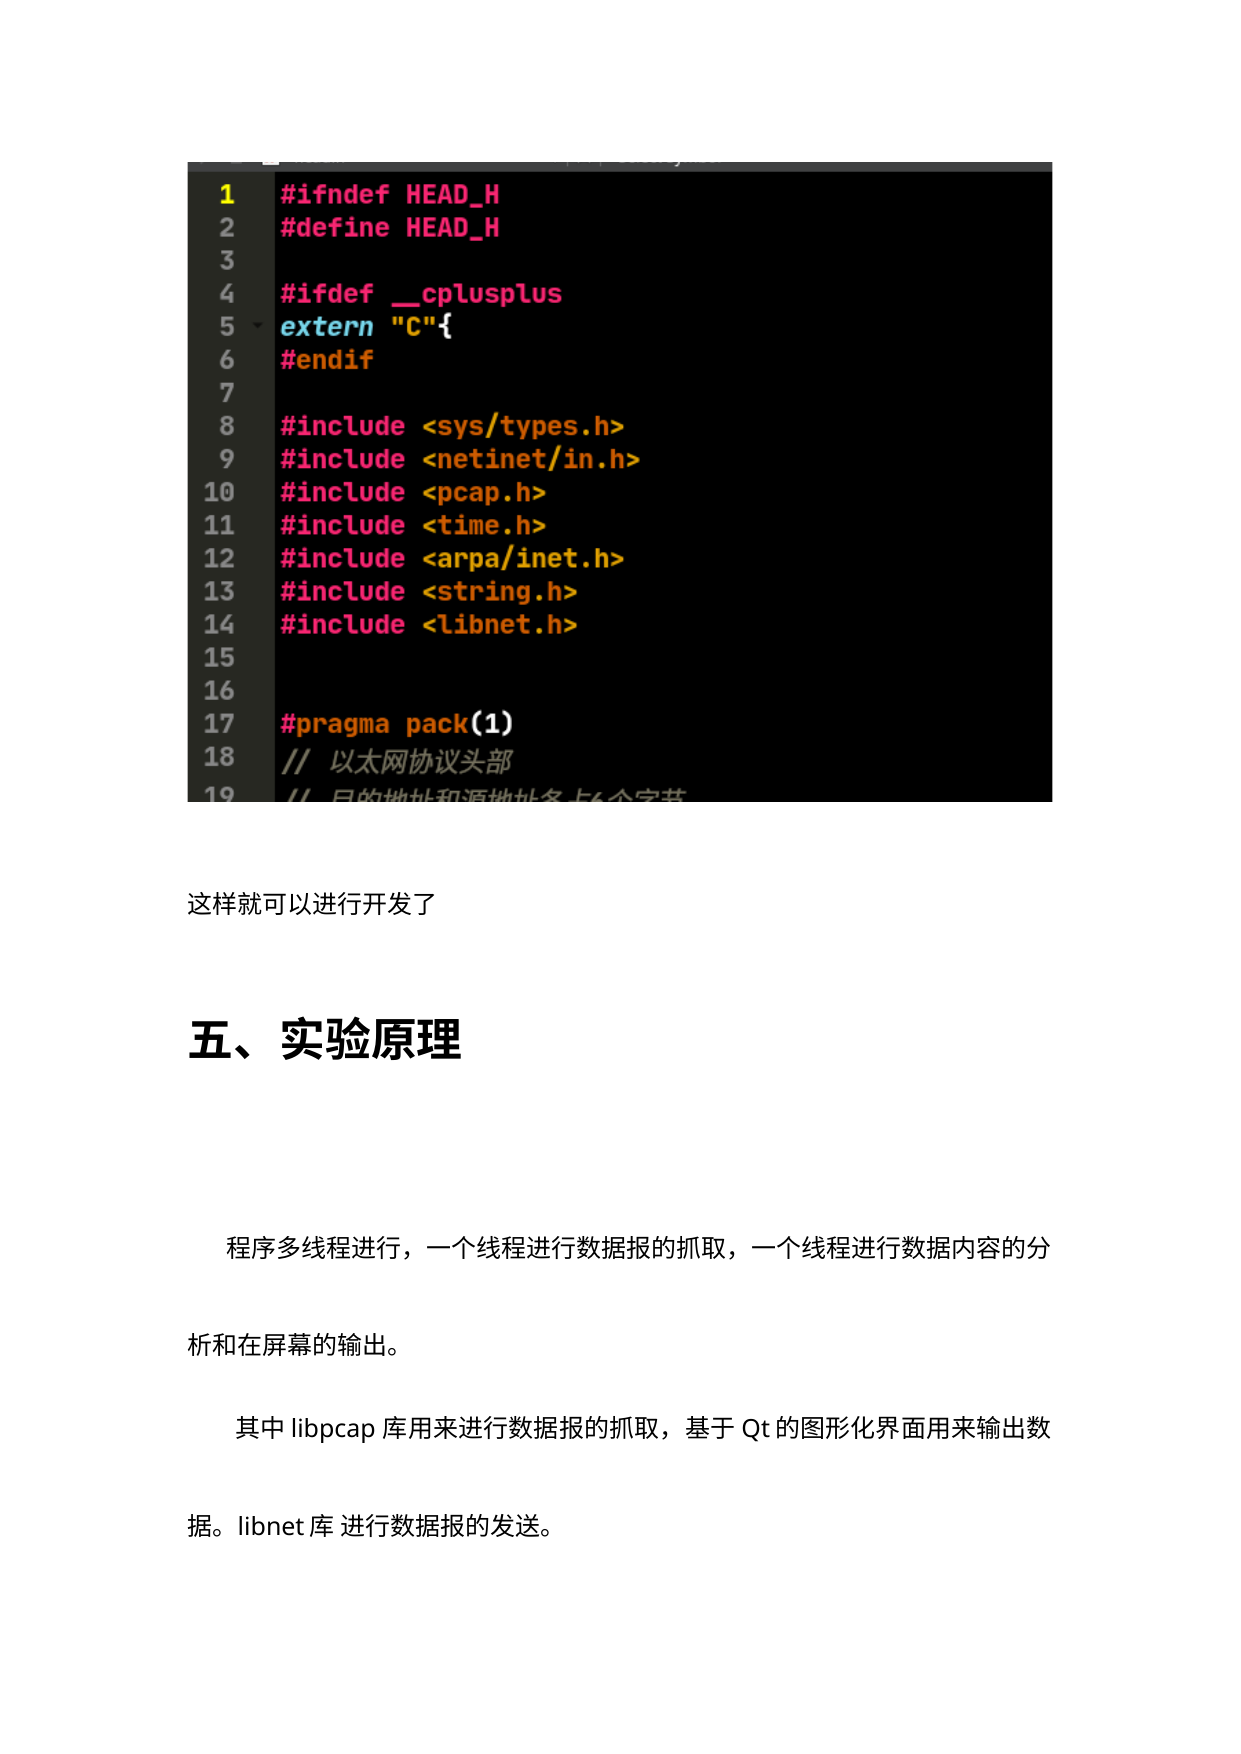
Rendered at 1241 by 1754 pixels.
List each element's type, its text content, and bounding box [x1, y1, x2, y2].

picture [187, 162, 1053, 802]
text 其中libpcap 库用来进行数据报的抓取，基于Qt的图形化界面用来输出数据。libnet库 进行数据报的发送。 [187, 1394, 1053, 1557]
text 这样就可以进行开发了 [187, 870, 1053, 935]
text 程序多线程进行，一个线程进行数据报的抓取，一个线程进行数据内容的分析和在屏幕的输出。 [187, 1214, 1053, 1376]
subtitle 五、实验原理 [187, 988, 1053, 1086]
